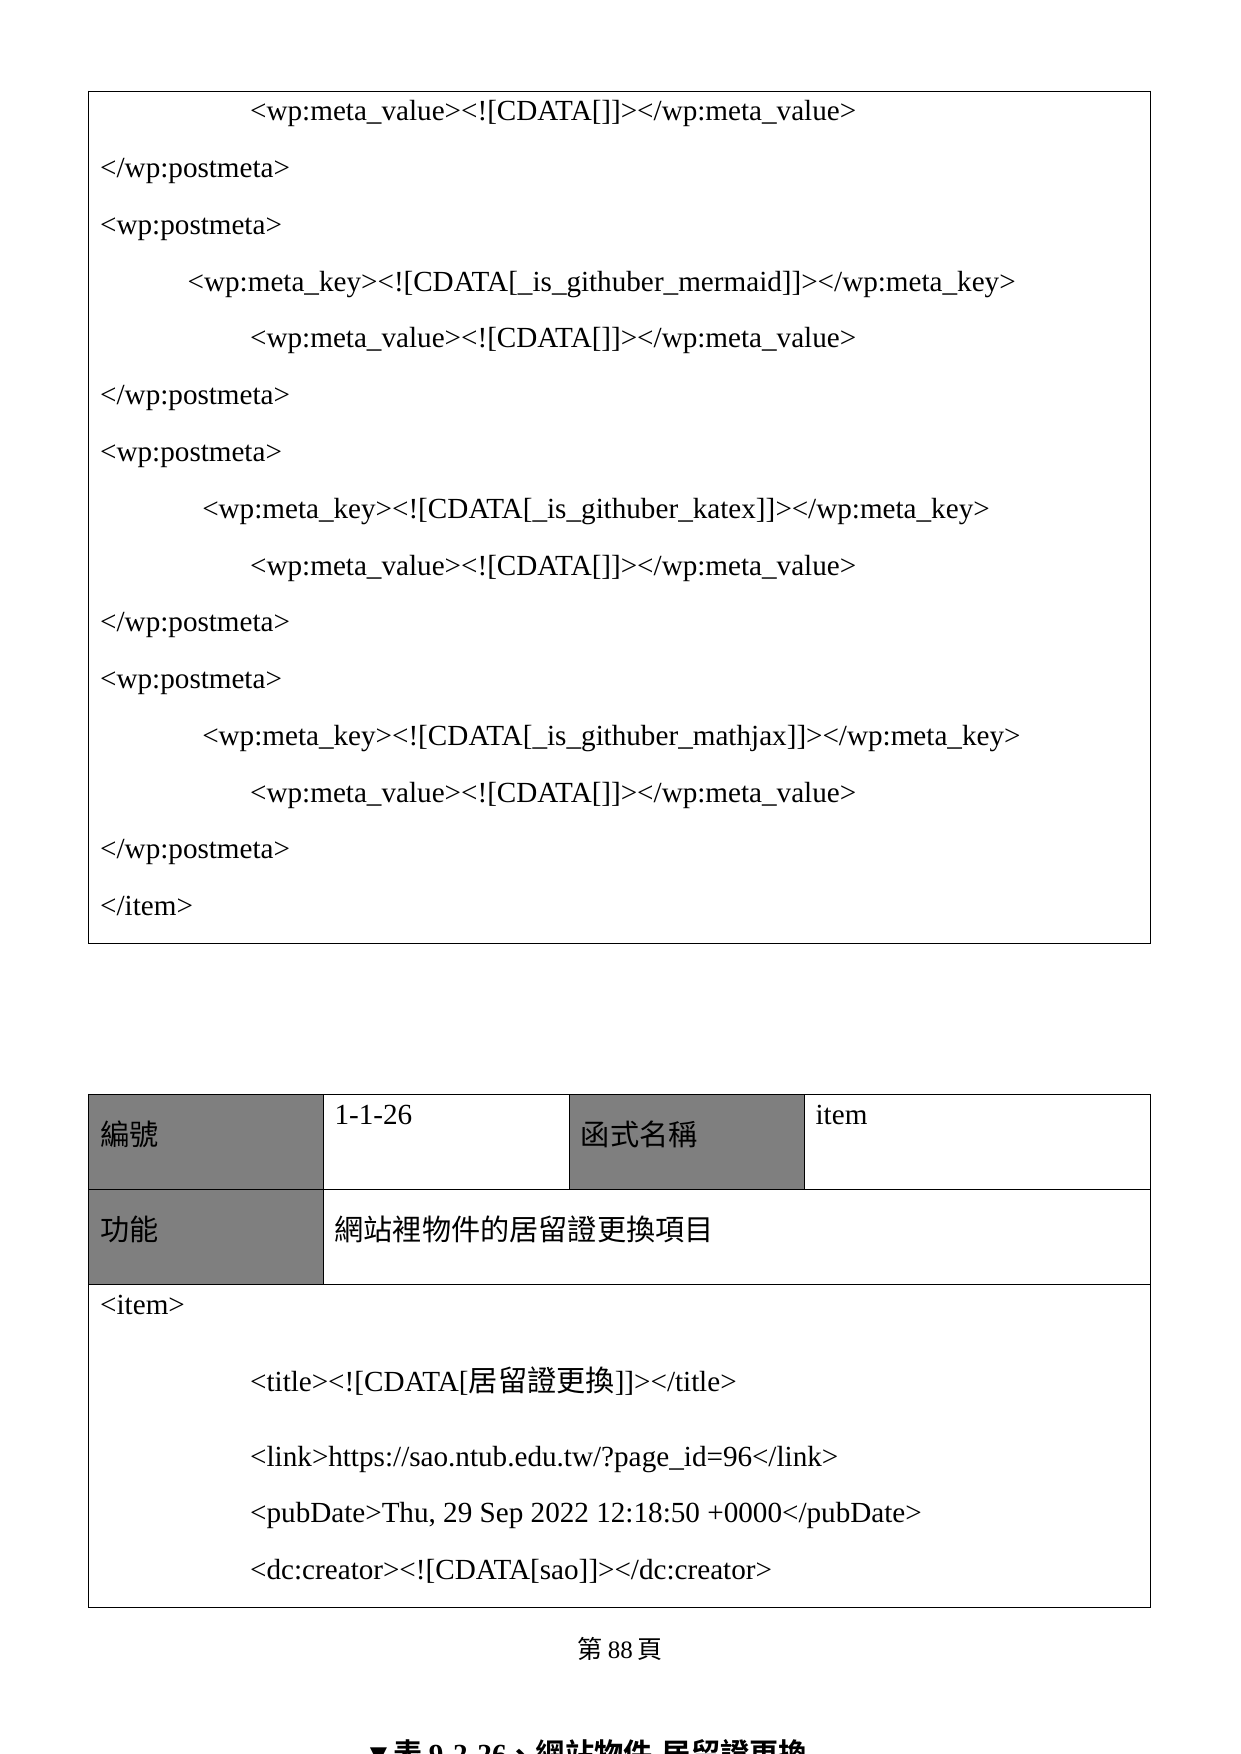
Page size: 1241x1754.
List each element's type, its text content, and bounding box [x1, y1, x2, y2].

table_header 1-1-26 [324, 1095, 569, 1189]
table_cell 網站裡物件的居留證更換項目 [324, 1190, 1150, 1284]
table_header 函式名稱 [570, 1095, 804, 1189]
table_cell 功能 [89, 1190, 323, 1284]
table_header item [805, 1095, 1150, 1189]
table_header 編號 [89, 1095, 323, 1189]
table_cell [89, 92, 1150, 943]
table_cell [89, 1285, 1150, 1607]
